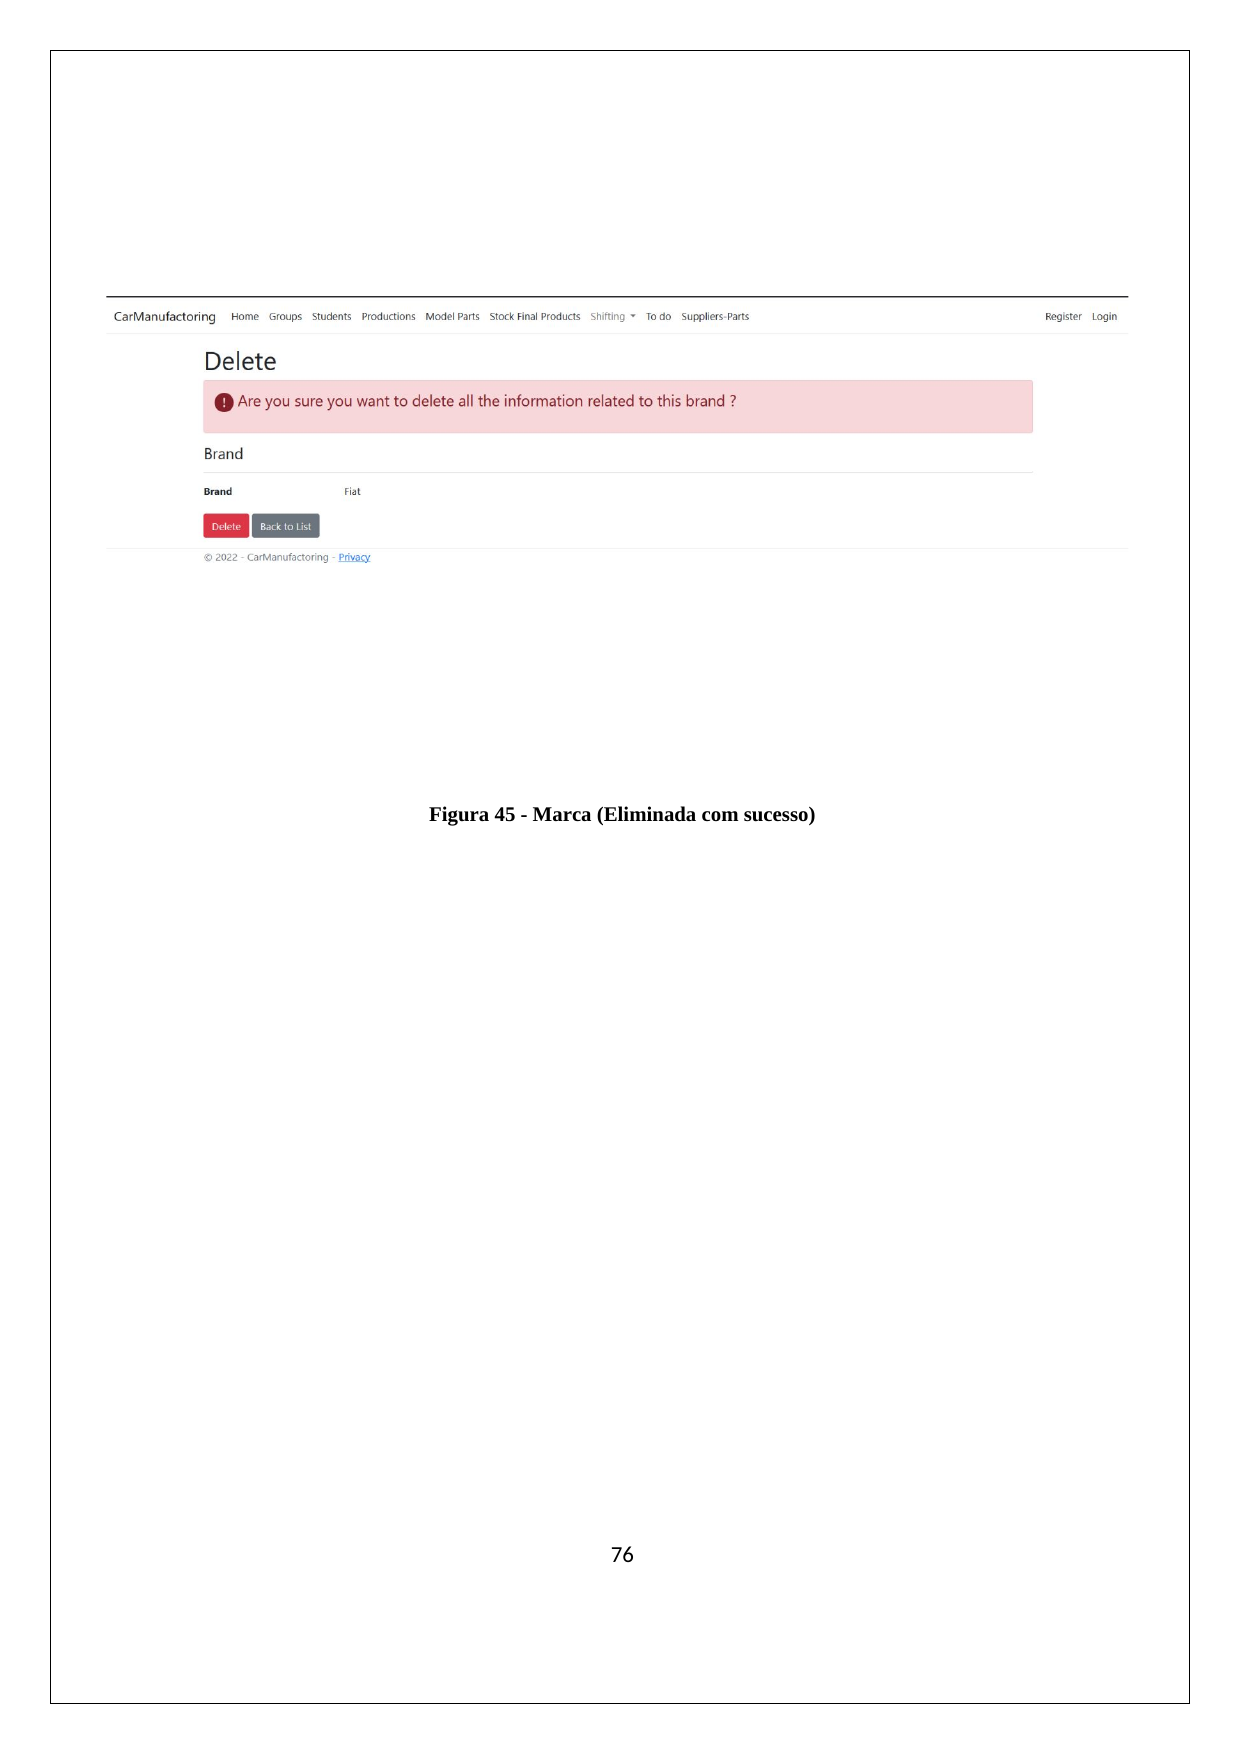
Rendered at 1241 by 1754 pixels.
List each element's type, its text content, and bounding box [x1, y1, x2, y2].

picture [106, 296, 1129, 802]
text Figura 45 - Marca (Eliminada com sucesso) [106, 802, 1138, 826]
